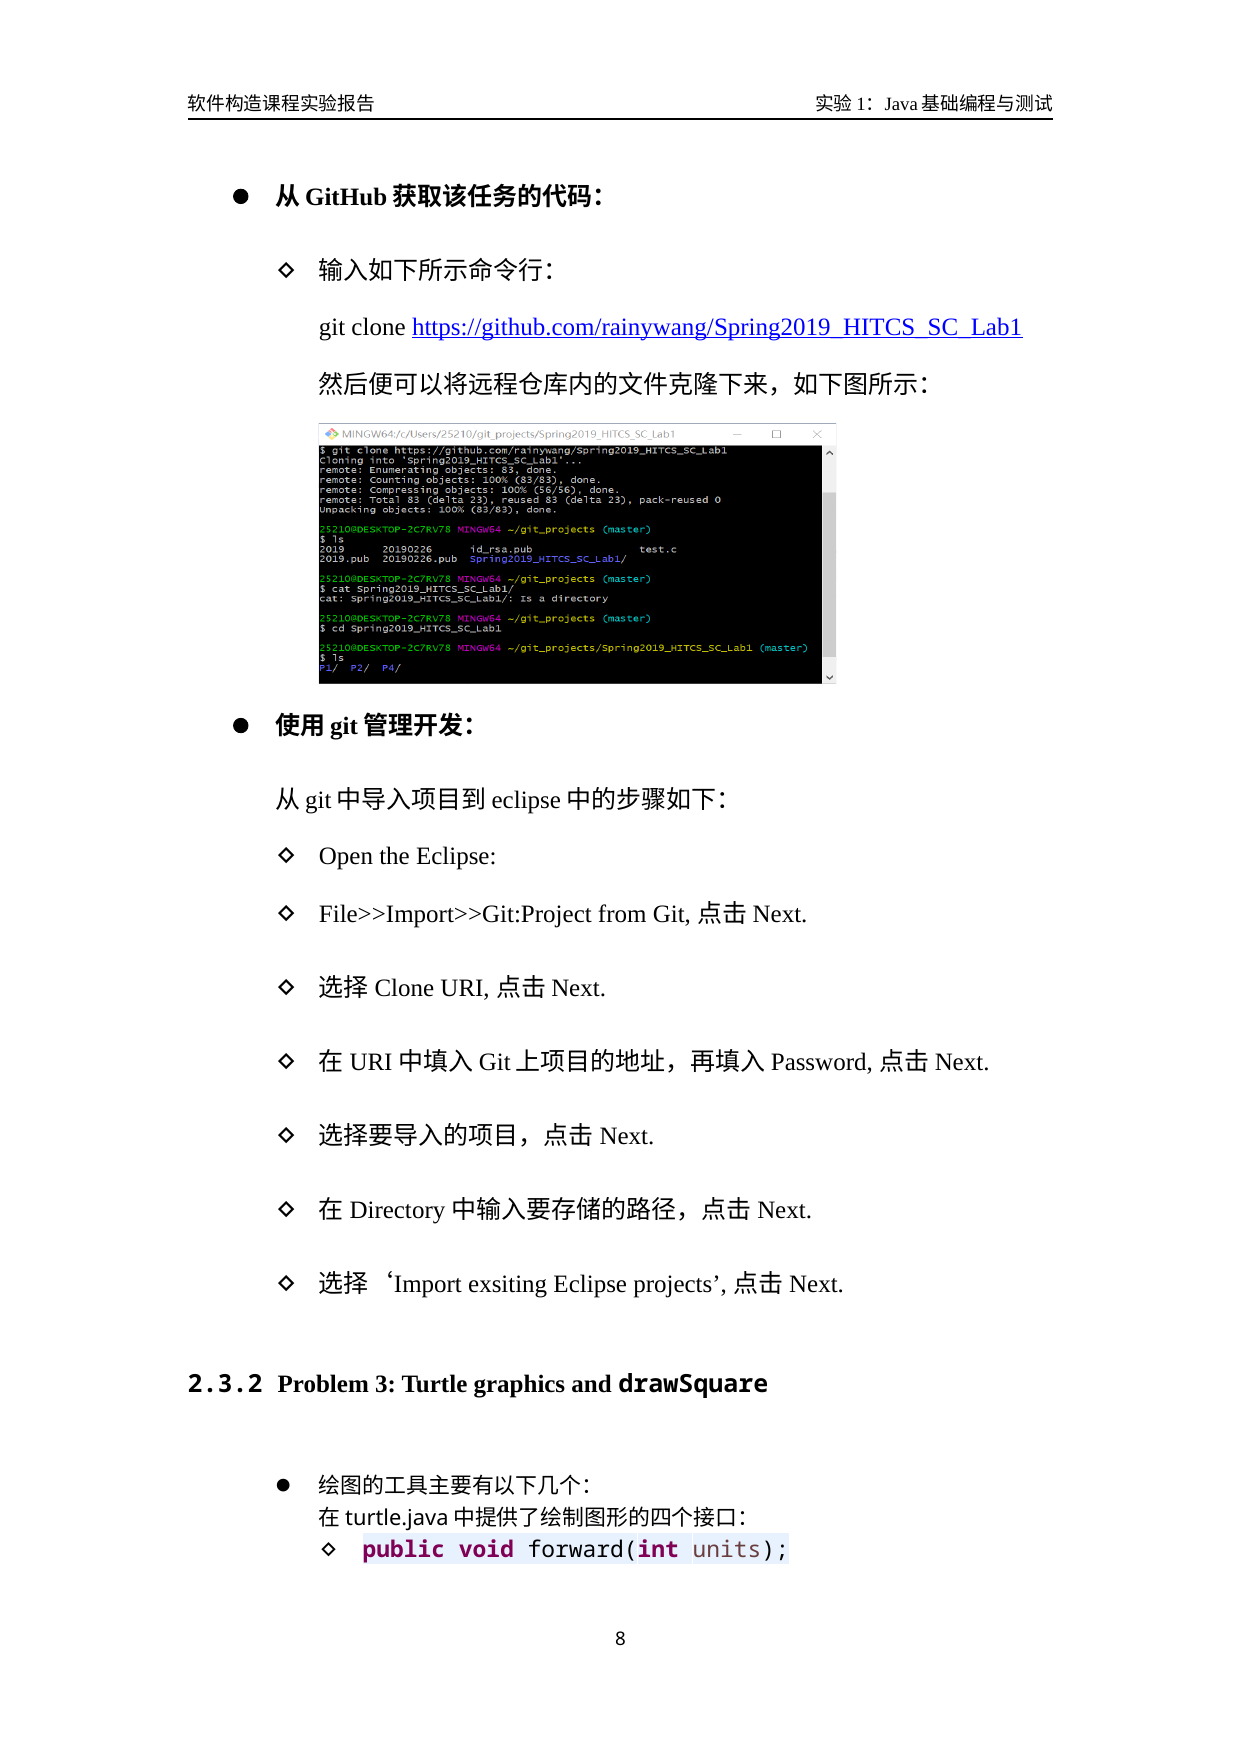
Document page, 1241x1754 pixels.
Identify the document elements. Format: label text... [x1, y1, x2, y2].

list 从git中导入项目到eclipse中的步骤如下： [275, 765, 1053, 830]
list 选择 Clone URI, 点击Next. [275, 953, 1053, 1018]
list 在turtle.java中提供了绘制图形的四个接口： [319, 1500, 1053, 1532]
list File>>Import>>Git:Project from Git, 点击Next. [275, 879, 1053, 944]
list 在 Directory 中输入要存储的路径，点击 Next. [275, 1175, 1053, 1240]
list 从GitHub获取该任务的代码： [231, 162, 1053, 227]
list git clone https://github.com/rainywang/Spring2019_HITCS_SC_Lab1 [319, 310, 1053, 343]
subtitle Problem 3: Turtle graphics and drawSquare [187, 1351, 1053, 1416]
list 使用git管理开发： [231, 691, 1053, 756]
list 选择‘Import exsiting Eclipse projects’, 点击 Next. [275, 1249, 1053, 1314]
list 绘图的工具主要有以下几个： [275, 1467, 1053, 1500]
list Open the Eclipse: [275, 839, 1053, 872]
list 然后便可以将远程仓库内的文件克隆下来，如下图所示： [319, 350, 1053, 415]
list 输入如下所示命令行： [275, 236, 1053, 301]
list public void forward(int units); [319, 1532, 1053, 1565]
list 在 URI 中填入Git上项目的地址，再填入Password, 点击 Next. [275, 1027, 1053, 1092]
picture [318, 423, 837, 684]
list 选择要导入的项目，点击 Next. [275, 1101, 1053, 1166]
